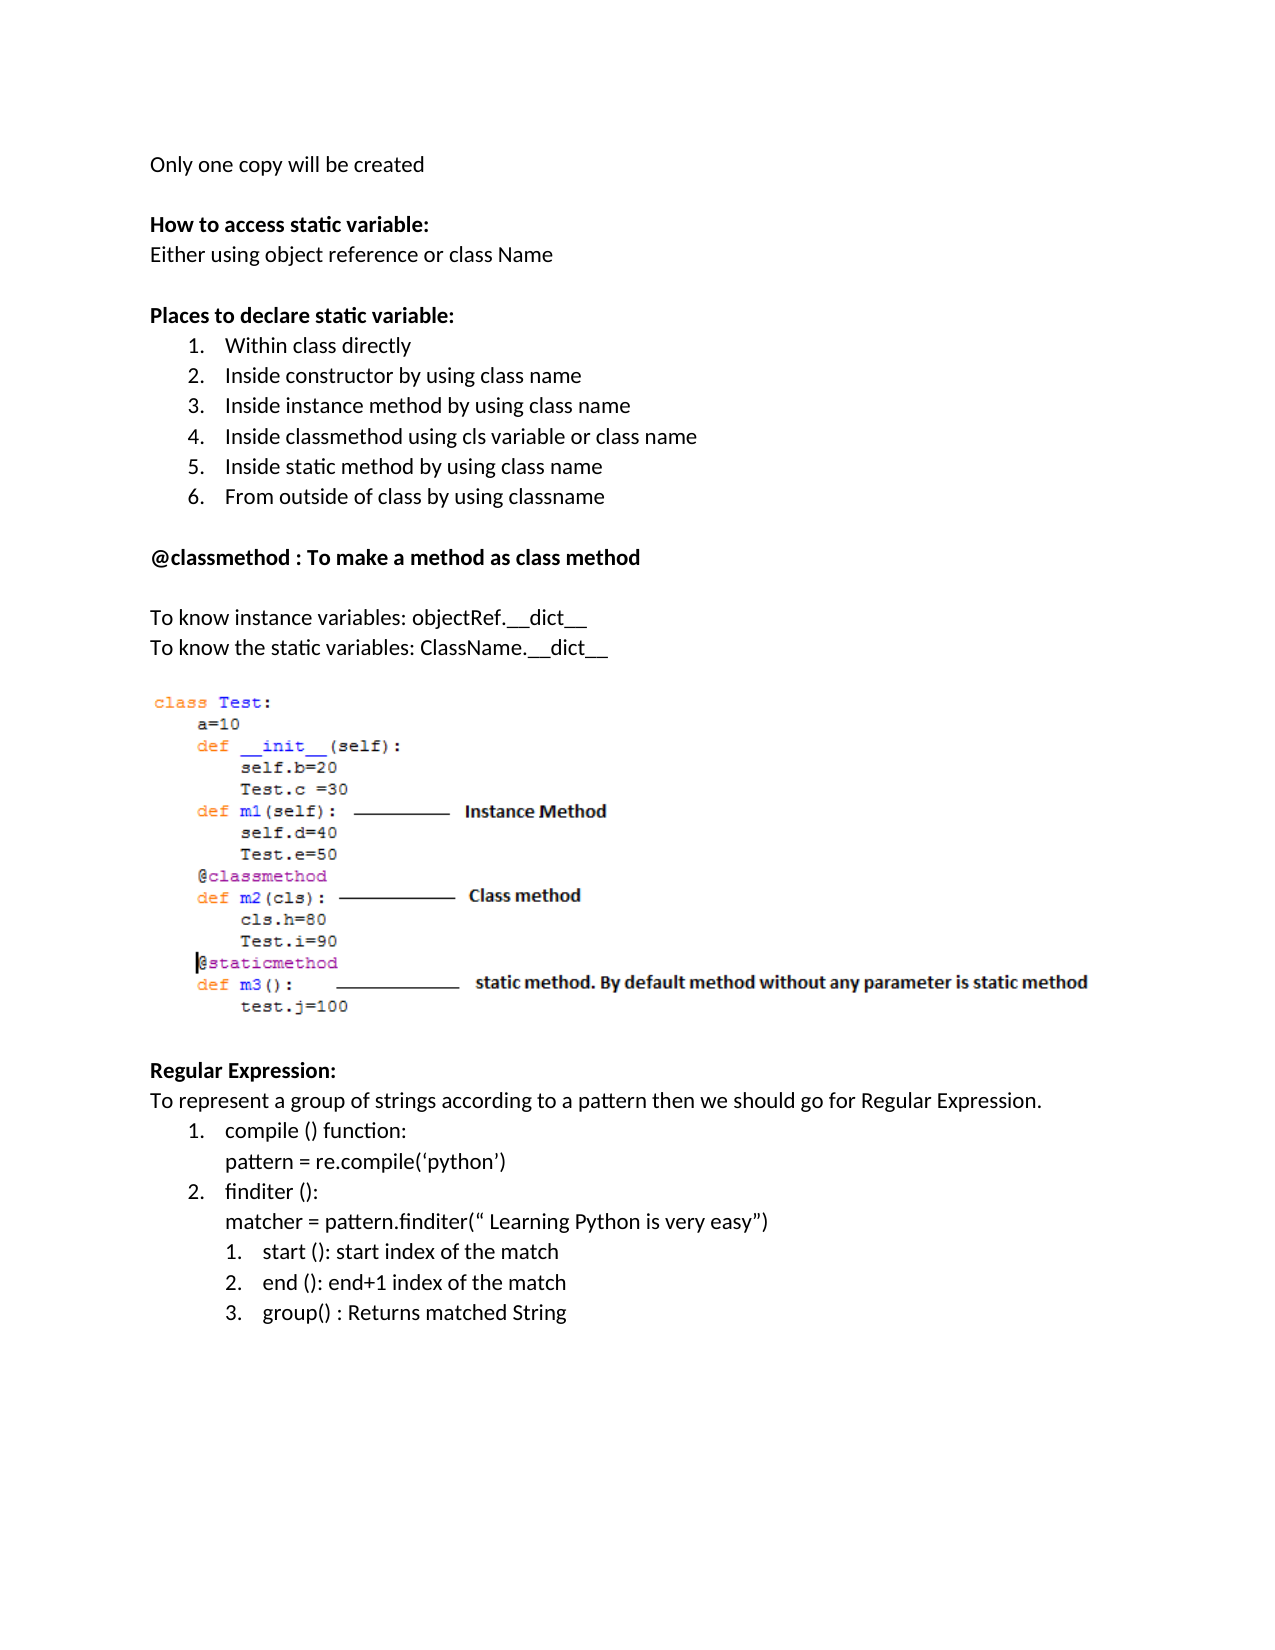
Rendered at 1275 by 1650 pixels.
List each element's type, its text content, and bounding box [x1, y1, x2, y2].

list finditer (): [187, 1177, 1125, 1205]
list Within class directly [187, 331, 1125, 359]
list From outside of class by using classname [187, 482, 1125, 510]
text Places to declare static variable: [150, 301, 1125, 329]
list Inside static method by using class name [187, 452, 1125, 480]
list matcher = pattern.finditer(“ Learning Python is very easy”) [225, 1207, 1125, 1235]
list start (): start index of the match [225, 1237, 1125, 1265]
text How to access static variable: [150, 210, 1125, 238]
text Either using object reference or class Name [150, 241, 1125, 269]
text Only one copy will be created [150, 150, 1125, 178]
list compile () function: [187, 1117, 1125, 1144]
list group() : Returns matched String [225, 1298, 1125, 1326]
text To represent a group of strings according to a pattern then we should go for Regular Expression. [150, 1086, 1125, 1114]
list pattern = re.compile(‘python’) [225, 1147, 1125, 1175]
list Inside classmethod using cls variable or class name [187, 422, 1125, 450]
list Inside constructor by using class name [187, 361, 1125, 389]
picture [150, 693, 1125, 1024]
text @classmethod : To make a method as class method [150, 543, 1125, 571]
text To know instance variables: objectRef.__dict__ [150, 603, 1125, 631]
text To know the static variables: ClassName.__dict__ [150, 633, 1125, 661]
text Regular Expression: [150, 1056, 1125, 1084]
list end (): end+1 index of the match [225, 1268, 1125, 1296]
list Inside instance method by using class name [187, 392, 1125, 420]
